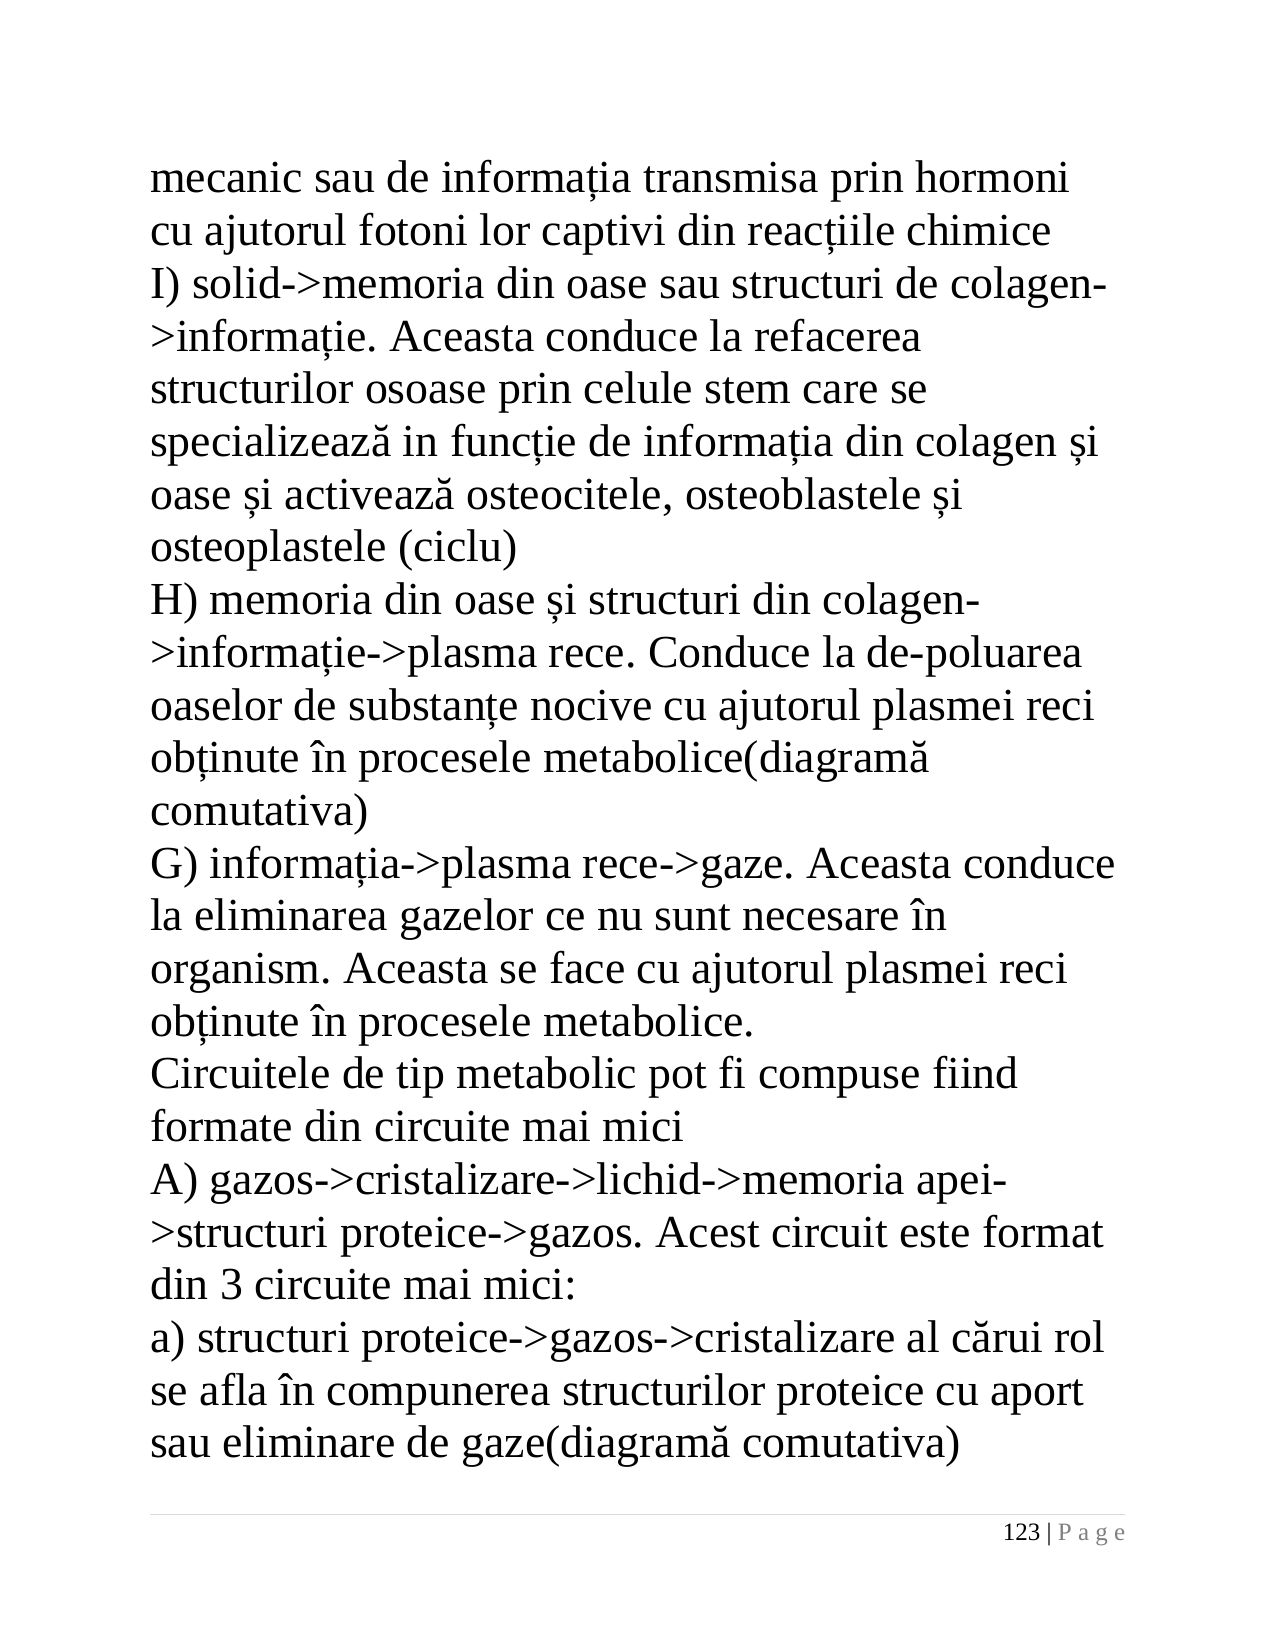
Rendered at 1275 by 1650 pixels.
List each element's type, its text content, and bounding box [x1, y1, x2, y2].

text a) structuri proteice->gazos->cristalizare al cărui rol se afla în compunerea structurilor proteice cu aport sau eliminare de gaze(diagramă comutativa) [150, 1309, 1125, 1468]
text Circuitele de tip metabolic pot fi compuse fiind formate din circuite mai mici [150, 1046, 1125, 1151]
text G) informația->plasma rece->gaze. Aceasta conduce la eliminarea gazelor ce nu sunt necesare în organism. Aceasta se face cu ajutorul plasmei reci obținute în procesele metabolice. [150, 835, 1125, 1046]
text H) memoria din oase și structuri din colagen->informație->plasma rece. Conduce la de-poluarea oaselor de substanțe nocive cu ajutorul plasmei reci obținute în procesele metabolice(diagramă comutativa) [150, 572, 1125, 835]
text I) solid->memoria din oase sau structuri de colagen->informație. Aceasta conduce la refacerea structurilor osoase prin celule stem care se specializează in funcție de informația din colagen și oase și activează osteocitele, osteoblastele și osteoplastele (ciclu) [150, 255, 1125, 572]
text A) gazos->cristalizare->lichid->memoria apei->structuri proteice->gazos. Acest circuit este format din 3 circuite mai mici: [150, 1151, 1125, 1309]
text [150, 150, 1125, 255]
